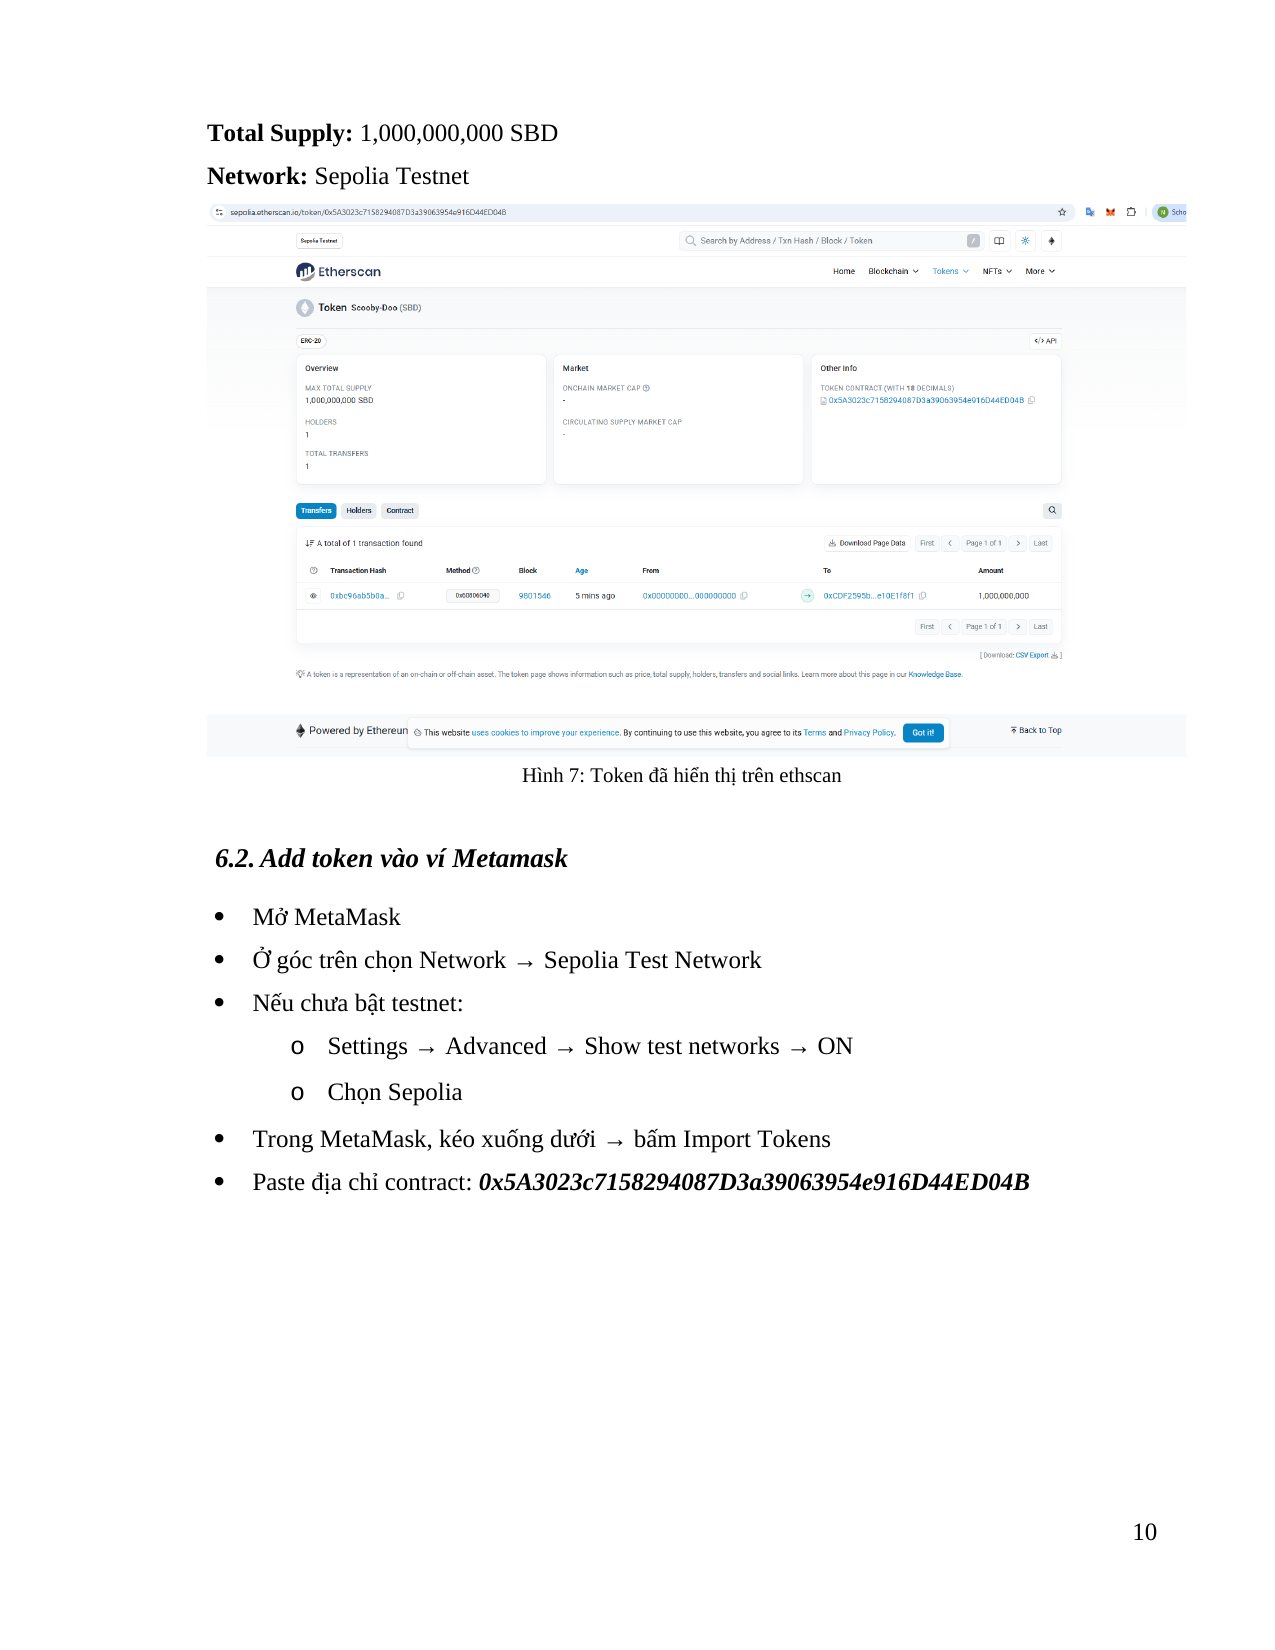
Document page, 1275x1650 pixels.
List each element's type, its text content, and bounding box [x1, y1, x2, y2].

list Settings → Advanced → Show test networks → ON [290, 1031, 1157, 1062]
list Mở MetaMask [215, 902, 1157, 931]
text Hình 7: Token đã hiển thị trên ethscan [207, 763, 1157, 787]
list Ở góc trên chọn Network → Sepolia Test Network [215, 945, 1157, 974]
picture [206, 204, 1187, 757]
subtitle Add token vào ví Metamask [215, 843, 1157, 874]
list Paste địa chỉ contract: 0x5A3023c7158294087D3a39063954e916D44ED04B [215, 1167, 1157, 1196]
list Trong MetaMask, kéo xuống dưới → bấm Import Tokens [215, 1124, 1157, 1152]
list Nếu chưa bật testnet: [215, 988, 1157, 1017]
text Total Supply: 1,000,000,000 SBD [177, 118, 1157, 147]
text Network: Sepolia Testnet [177, 161, 1157, 190]
list Chọn Sepolia [290, 1077, 1157, 1108]
